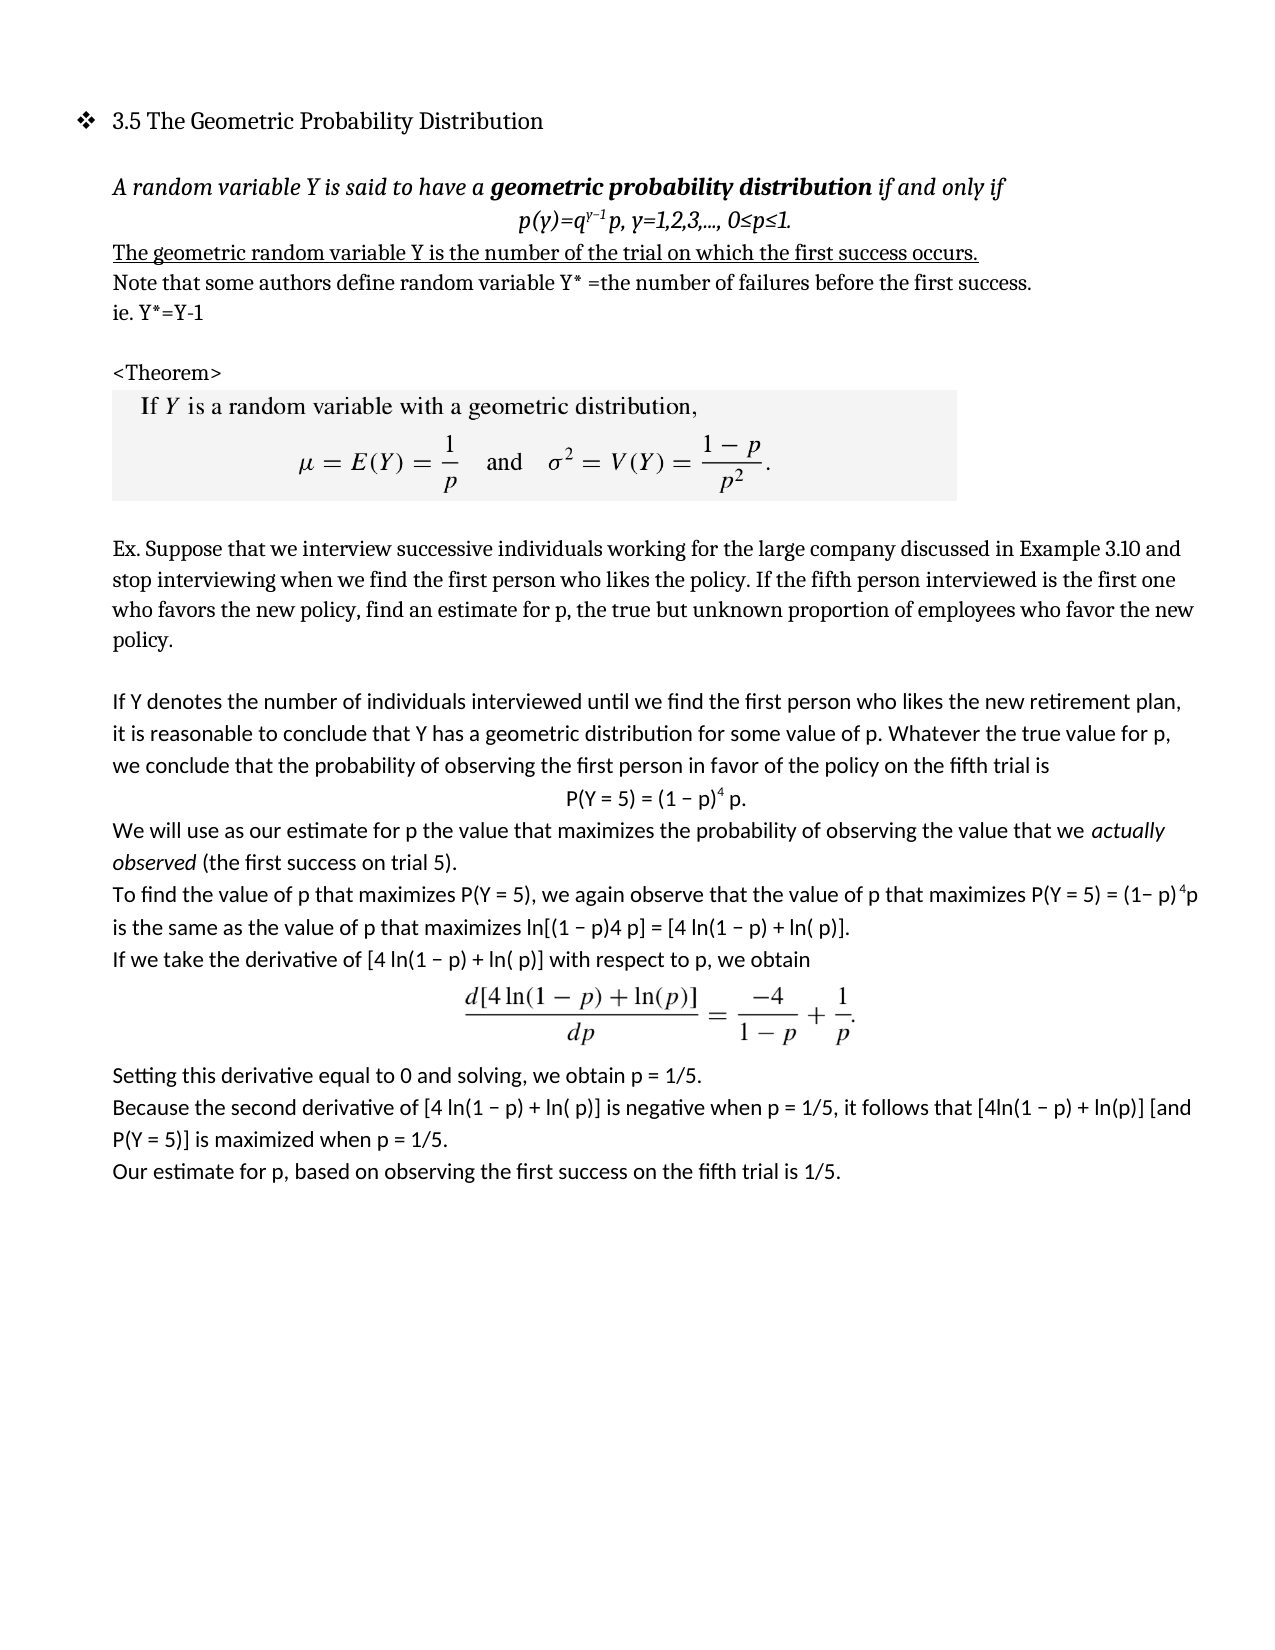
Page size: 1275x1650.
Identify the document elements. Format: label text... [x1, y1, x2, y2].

list If we take the derivative of [4 ln(1 − p) + ln( p)] with respect to p, we obtain [112, 945, 1200, 973]
list p(y)=qy−1 p, y=1,2,3,..., 0≤p≤1. [112, 206, 1200, 235]
list Ex. Suppose that we interview successive individuals working for the large company discussed in Example 3.10 and stop interviewing when we find the first person who likes the policy. If the fifth person interviewed is the first one who favors the new policy, find an estimate for p, the true but unknown proportion of employees who favor the new policy. [112, 536, 1200, 653]
picture [112, 390, 957, 501]
list To find the value of p that maximizes P(Y = 5), we again observe that the value of p that maximizes P(Y = 5) = (1− p)4p is the same as the value of p that maximizes ln[(1 − p)4 p] = [4 ln(1 − p) + ln( p)]. [112, 880, 1200, 941]
list P(Y = 5) = (1 − p)4 p. [112, 784, 1200, 812]
list Setting this derivative equal to 0 and solving, we obtain p = 1/5. [112, 1061, 1200, 1089]
list <Theorem> [112, 360, 1200, 386]
picture [450, 977, 863, 1056]
list If Y denotes the number of individuals interviewed until we find the first person who likes the new retirement plan, it is reasonable to conclude that Y has a geometric distribution for some value of p. Whatever the true value for p, we conclude that the probability of observing the first person in favor of the policy on the fifth trial is [112, 687, 1200, 780]
list Because the second derivative of [4 ln(1 − p) + ln( p)] is negative when p = 1/5, it follows that [4ln(1 − p) + ln(p)] [and P(Y = 5)] is maximized when p = 1/5. [112, 1093, 1200, 1153]
list We will use as our estimate for p the value that maximizes the probability of observing the value that we actually observed (the first success on trial 5). [112, 816, 1200, 876]
list ie. Y*=Y-1 [112, 300, 1200, 326]
list 3.5 The Geometric Probability Distribution [75, 107, 1200, 136]
list The geometric random variable Y is the number of the trial on which the first success occurs. [112, 239, 1200, 266]
list Note that some authors define random variable Y* =the number of failures before the first success. [112, 269, 1200, 296]
list Our estimate for p, based on observing the first success on the fifth trial is 1/5. [112, 1157, 1200, 1186]
list A random variable Y is said to have a geometric probability distribution if and only if [112, 173, 1200, 202]
